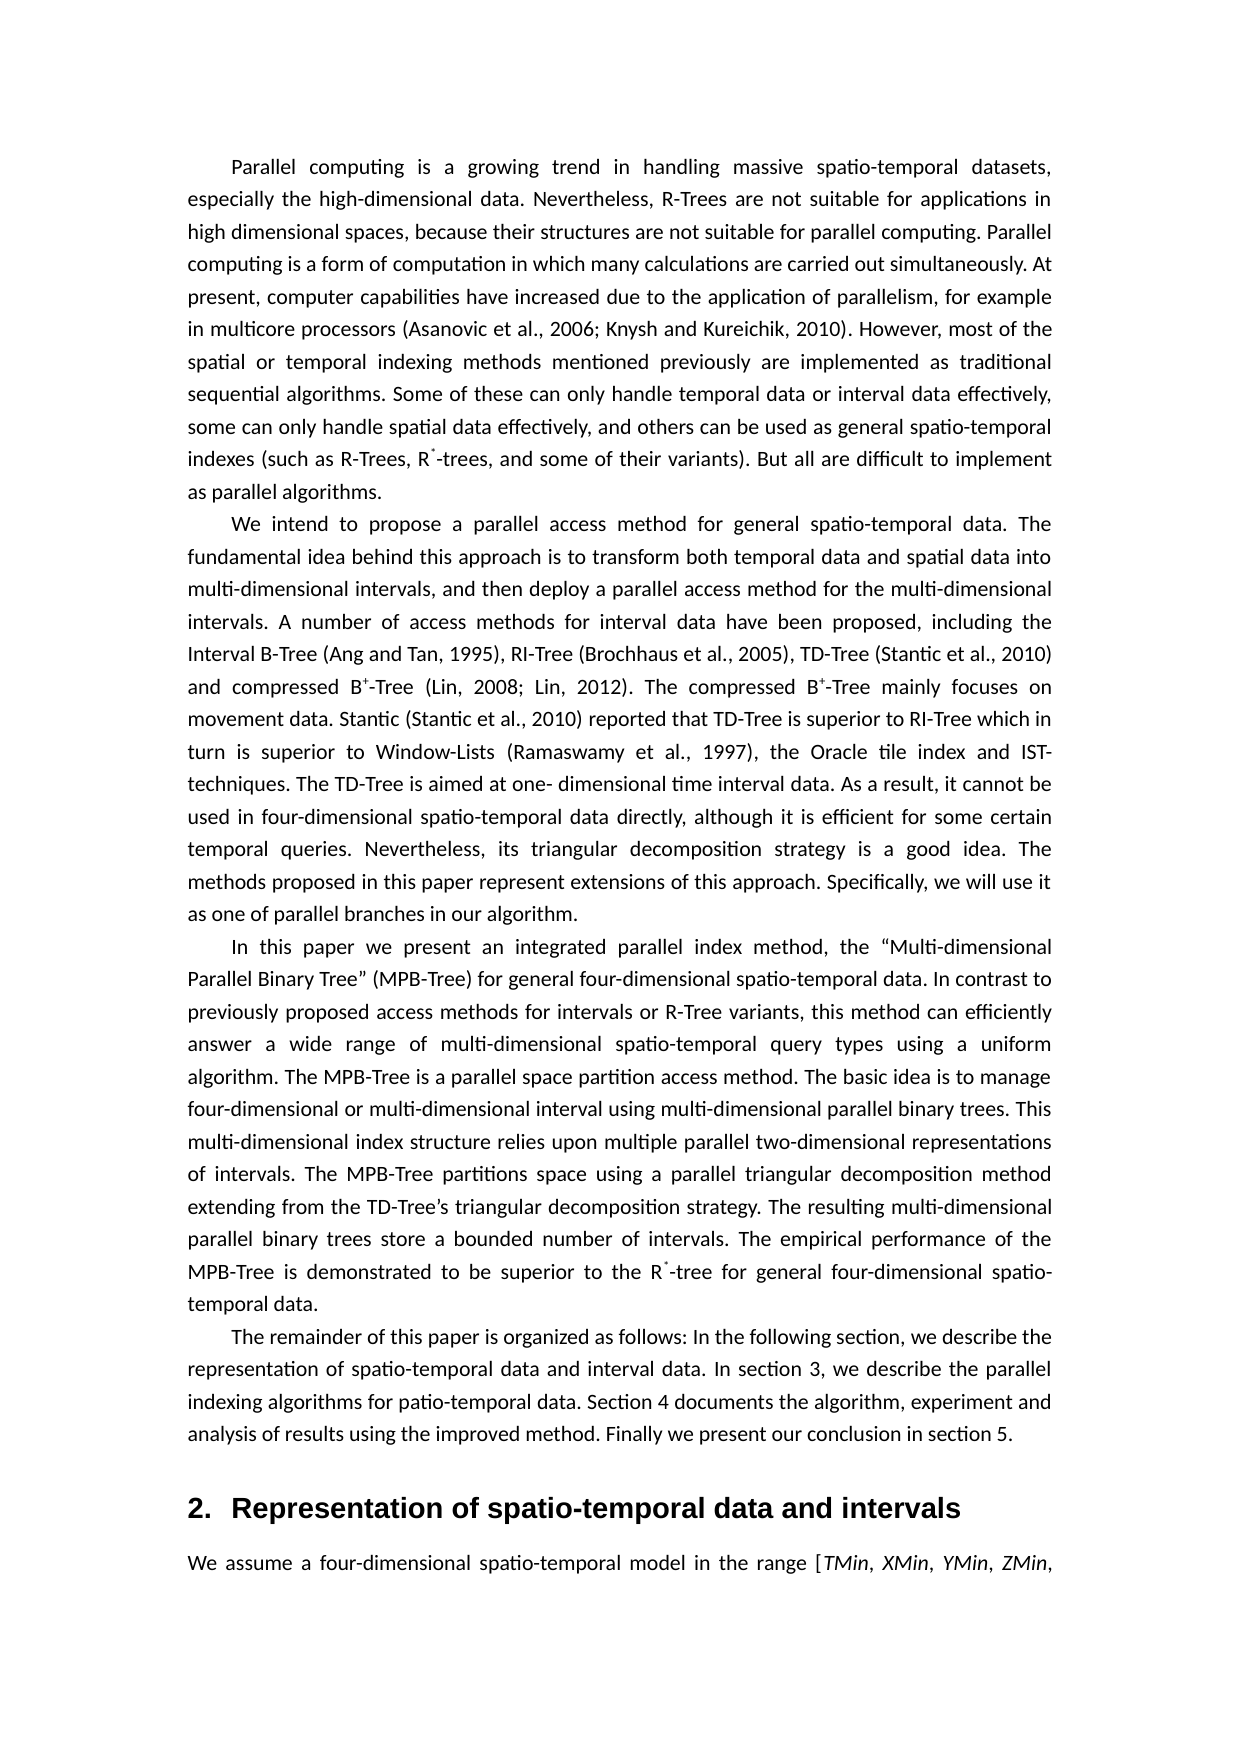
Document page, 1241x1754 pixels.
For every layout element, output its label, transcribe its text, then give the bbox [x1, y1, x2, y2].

list Parallel computing is a growing trend in handling massive spatio-temporal datasets, especially the high-dimensional data. Nevertheless, R-Trees are not suitable for applications in high dimensional spaces, because their structures are not suitable for parallel computing. Parallel computing is a form of computation in which many calculations are carried out simultaneously. At present, computer capabilities have increased due to the application of parallelism, for example in multicore processors (Asanovic et al., 2006; Knysh and Kureichik, 2010). However, most of the spatial or temporal indexing methods mentioned previously are implemented as traditional sequential algorithms. Some of these can only handle temporal data or interval data effectively, some can only handle spatial data effectively, and others can be used as general spatio-temporal indexes (such as R-Trees, R*-trees, and some of their variants). But all are difficult to implement as parallel algorithms. [187, 150, 1053, 507]
subtitle Representation of spatio-temporal data and intervals [187, 1475, 1053, 1540]
list In this paper we present an integrated parallel index method, the “Multi-dimensional Parallel Binary Tree” (MPB-Tree) for general four-dimensional spatio-temporal data. In contrast to previously proposed access methods for intervals or R-Tree variants, this method can efficiently answer a wide range of multi-dimensional spatio-temporal query types using a uniform algorithm. The MPB-Tree is a parallel space partition access method. The basic idea is to manage four-dimensional or multi-dimensional interval using multi-dimensional parallel binary trees. This multi-dimensional index structure relies upon multiple parallel two-dimensional representations of intervals. The MPB-Tree partitions space using a parallel triangular decomposition method extending from the TD-Tree’s triangular decomposition strategy. The resulting multi-dimensional parallel binary trees store a bounded number of intervals. The empirical performance of the MPB-Tree is demonstrated to be superior to the R*-tree for general four-dimensional spatio-temporal data. [187, 930, 1053, 1320]
list We intend to propose a parallel access method for general spatio-temporal data. The fundamental idea behind this approach is to transform both temporal data and spatial data into multi-dimensional intervals, and then deploy a parallel access method for the multi-dimensional intervals. A number of access methods for interval data have been proposed, including the Interval B-Tree (Ang and Tan, 1995), RI-Tree (Brochhaus et al., 2005), TD-Tree (Stantic et al., 2010) and compressed B+-Tree (Lin, 2008; Lin, 2012). The compressed B+-Tree mainly focuses on movement data. Stantic (Stantic et al., 2010) reported that TD-Tree is superior to RI-Tree which in turn is superior to Window-Lists (Ramaswamy et al., 1997), the Oracle tile index and IST-techniques. The TD-Tree is aimed at one- dimensional time interval data. As a result, it cannot be used in four-dimensional spatio-temporal data directly, although it is efficient for some certain temporal queries. Nevertheless, its triangular decomposition strategy is a good idea. The methods proposed in this paper represent extensions of this approach. Specifically, we will use it as one of parallel branches in our algorithm. [187, 507, 1053, 930]
list The remainder of this paper is organized as follows: In the following section, we describe the representation of spatio-temporal data and interval data. In section 3, we describe the parallel indexing algorithms for patio-temporal data. Section 4 documents the algorithm, experiment and analysis of results using the improved method. Finally we present our conclusion in section 5. [187, 1320, 1053, 1450]
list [187, 1546, 1053, 1579]
